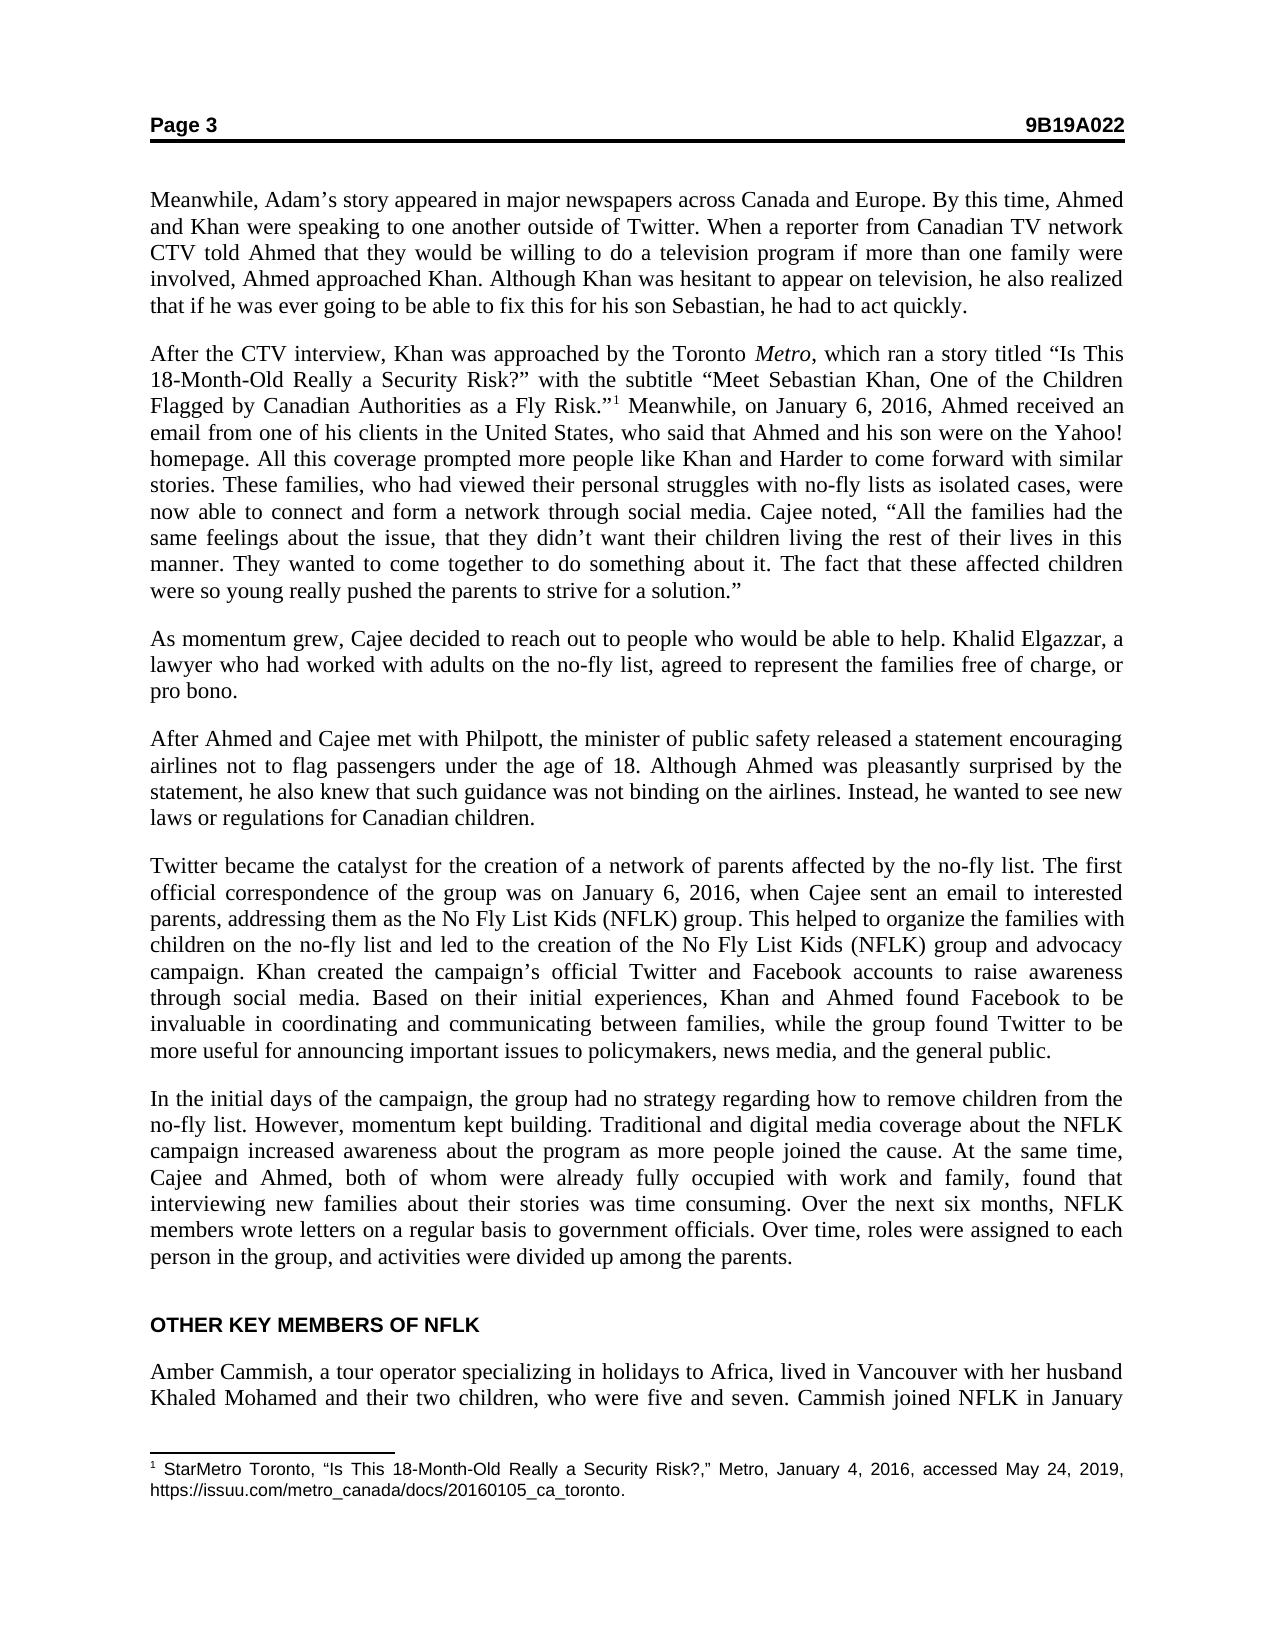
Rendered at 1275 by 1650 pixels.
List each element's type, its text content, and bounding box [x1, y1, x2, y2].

text Other Key Members of NFLK [150, 1312, 1125, 1336]
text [150, 1358, 1125, 1411]
text Meanwhile, Adam’s story appeared in major newspapers across Canada and Europe. By this time, Ahmed and Khan were speaking to one another outside of Twitter. When a reporter from Canadian TV network CTV told Ahmed that they would be willing to do a television program if more than one family were involved, Ahmed approached Khan. Although Khan was hesitant to appear on television, he also realized that if he was ever going to be able to fix this for his son Sebastian, he had to act quickly. [150, 186, 1125, 318]
text Twitter became the catalyst for the creation of a network of parents affected by the no-fly list. The first official correspondence of the group was on January 6, 2016, when Cajee sent an email to interested parents, addressing them as the No Fly List Kids (NFLK) group. This helped to organize the families with children on the no-fly list and led to the creation of the No Fly List Kids (NFLK) group and advocacy campaign. Khan created the campaign’s official Twitter and Facebook accounts to raise awareness through social media. Based on their initial experiences, Khan and Ahmed found Facebook to be invaluable in coordinating and communicating between families, while the group found Twitter to be more useful for announcing important issues to policymakers, news media, and the general public. [150, 852, 1125, 1063]
text As momentum grew, Cajee decided to reach out to people who would be able to help. Khalid Elgazzar, a lawyer who had worked with adults on the no-fly list, agreed to represent the families free of charge, or pro bono. [150, 625, 1125, 704]
text After Ahmed and Cajee met with Philpott, the minister of public safety released a statement encouraging airlines not to flag passengers under the age of 18. Although Ahmed was pleasantly surprised by the statement, he also knew that such guidance was not binding on the airlines. Instead, he wanted to see new laws or regulations for Canadian children. [150, 725, 1125, 831]
text In the initial days of the campaign, the group had no strategy regarding how to remove children from the no-fly list. However, momentum kept building. Traditional and digital media coverage about the NFLK campaign increased awareness about the program as more people joined the cause. At the same time, Cajee and Ahmed, both of whom were already fully occupied with work and family, found that interviewing new families about their stories was time consuming. Over the next six months, NFLK members wrote letters on a regular basis to government officials. Over time, roles were assigned to each person in the group, and activities were divided up among the parents. [150, 1085, 1125, 1269]
text After the CTV interview, Khan was approached by the Toronto Metro, which ran a story titled “Is This 18-Month-Old Really a Security Risk?” with the subtitle “Meet Sebastian Khan, One of the Children Flagged by Canadian Authorities as a Fly Risk.” Meanwhile, on January 6, 2016, Ahmed received an email from one of his clients in the United States, who said that Ahmed and his son were on the Yahoo! homepage. All this coverage prompted more people like Khan and Harder to come forward with similar stories. These families, who had viewed their personal struggles with no-fly lists as isolated cases, were now able to connect and form a network through social media. Cajee noted, “All the families had the same feelings about the issue, that they didn’t want their children living the rest of their lives in this manner. They wanted to come together to do something about it. The fact that these affected children were so young really pushed the parents to strive for a solution.” [150, 340, 1125, 603]
